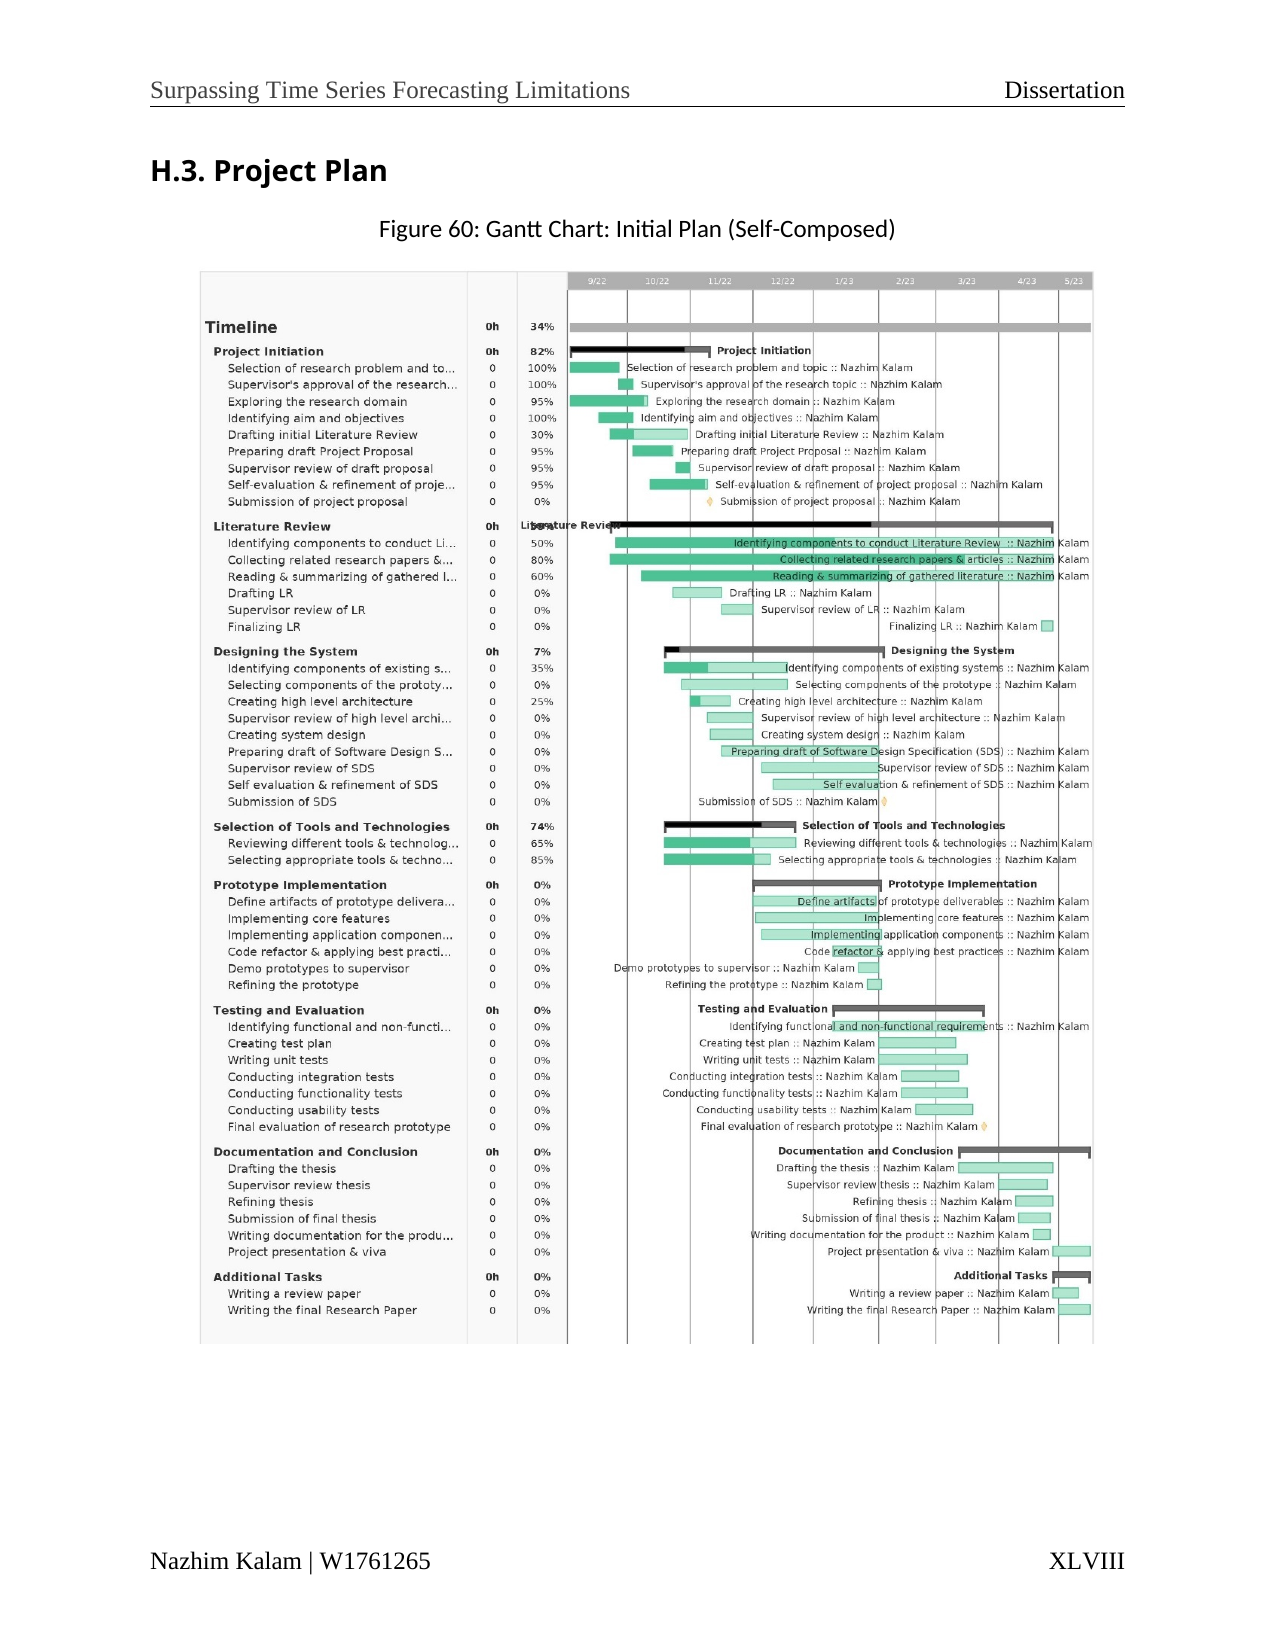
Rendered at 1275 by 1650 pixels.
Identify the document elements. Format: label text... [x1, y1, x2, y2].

subtitle H.3. Project Plan [150, 150, 1125, 190]
text Figure 60: Gantt Chart: Initial Plan (Self-Composed) [150, 214, 1125, 244]
picture [150, 260, 1143, 1344]
